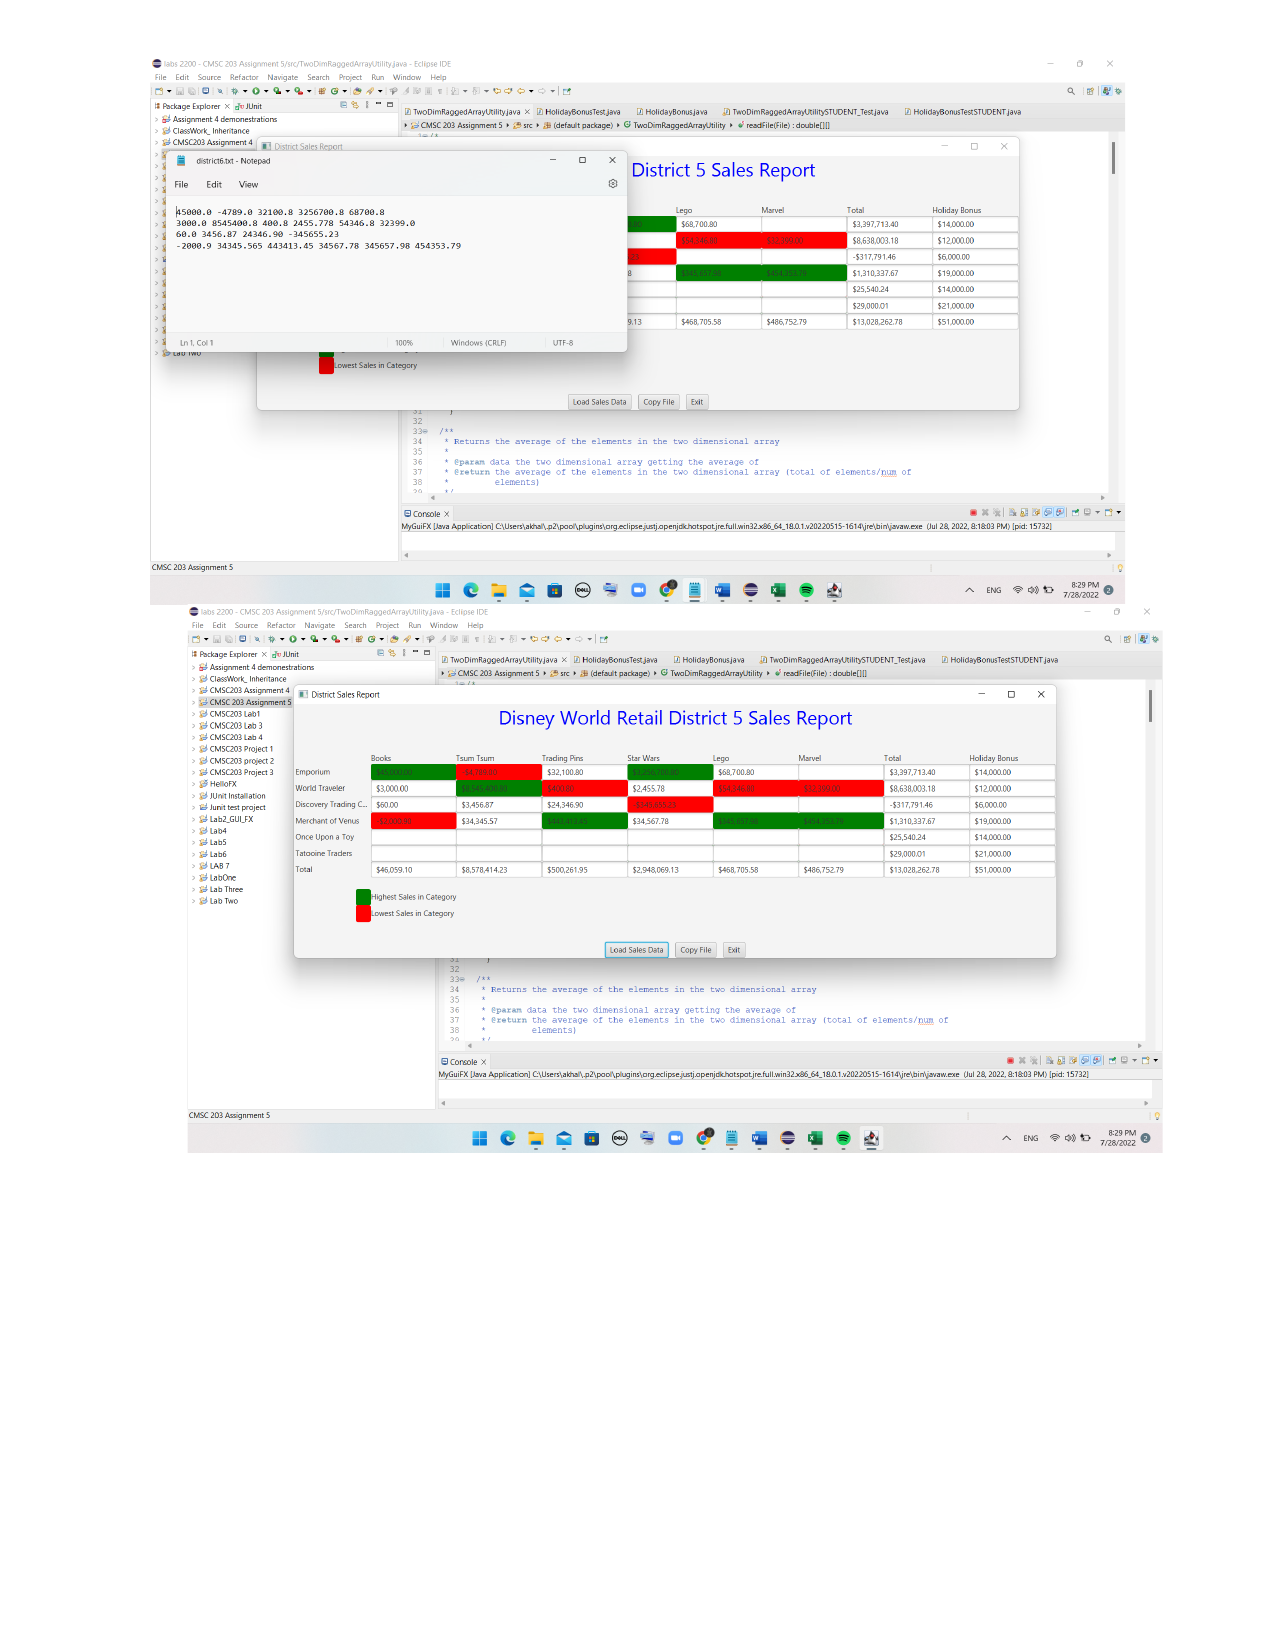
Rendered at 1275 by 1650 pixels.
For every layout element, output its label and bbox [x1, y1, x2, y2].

picture [150, 56, 1163, 1153]
